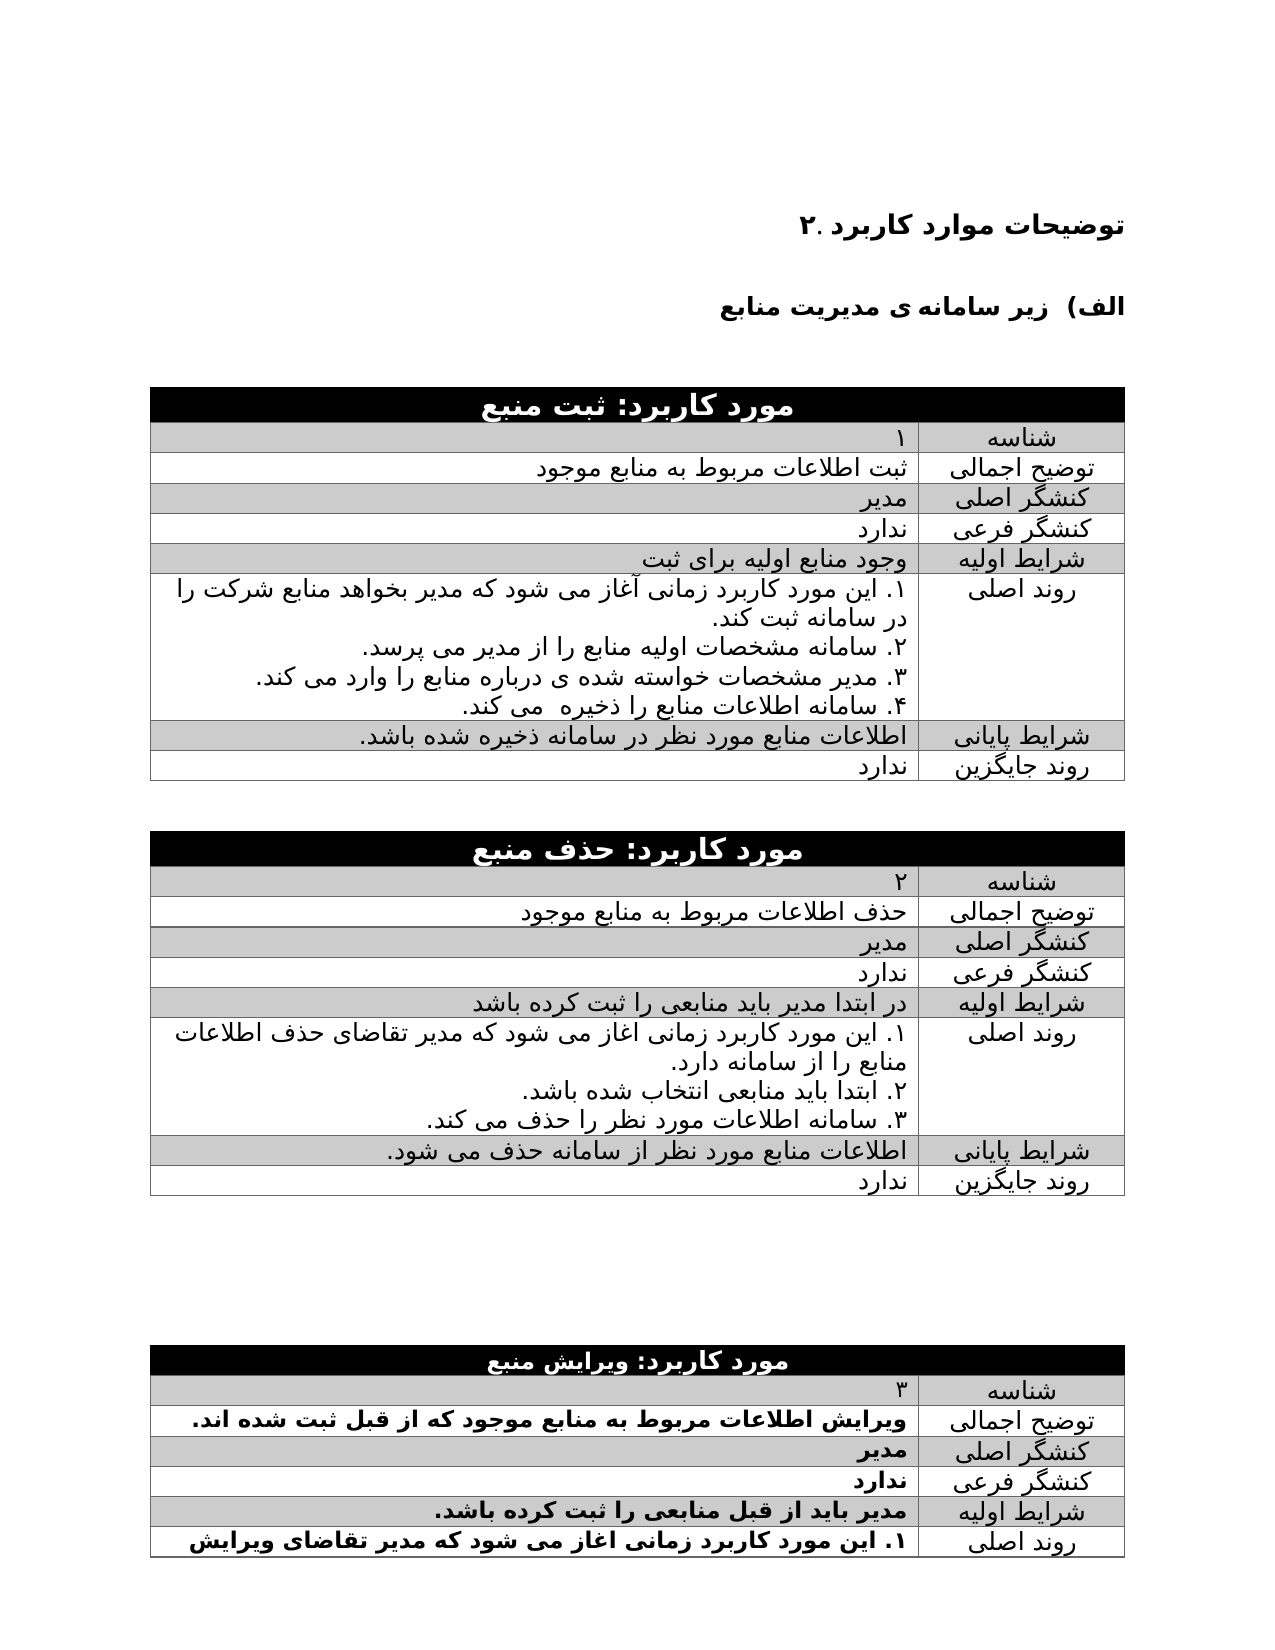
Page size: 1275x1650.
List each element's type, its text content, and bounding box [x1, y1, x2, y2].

table_cell شناسه [919, 1376, 1124, 1405]
table_cell ویرایش اطلاعات مربوط به منابع موجود که از قبل ثبت شده اند. [151, 1406, 918, 1436]
table_cell کنشگر فرعی [919, 958, 1124, 987]
subtitle ۲. توضیحات موارد کاربرد [150, 205, 1125, 242]
table_cell ثبت اطلاعات مربوط به منابع موجود [151, 453, 918, 482]
table_cell شناسه [919, 867, 1124, 896]
table_cell کنشگر فرعی [919, 1467, 1124, 1496]
table_header مورد کاربرد: ویرایش منبع [151, 1346, 1124, 1375]
table_cell در ابتدا مدیر باید منابعی را ثبت کرده باشد [151, 988, 918, 1017]
table_cell توضیح اجمالی [919, 897, 1124, 926]
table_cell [151, 1527, 918, 1556]
table_cell ۳ [151, 1376, 918, 1405]
table_cell شرایط اولیه [919, 988, 1124, 1017]
table_cell حذف اطلاعات مربوط به منابع موجود [151, 897, 918, 926]
table_cell ۲ [151, 867, 918, 896]
table_cell شرایط پایانی [919, 1136, 1124, 1165]
table_cell ندارد [151, 514, 918, 543]
table_cell مدیر [151, 928, 918, 957]
table_cell مدیر [151, 1437, 918, 1466]
table_cell روند اصلی [919, 1018, 1124, 1135]
table_cell شرایط پایانی [919, 721, 1124, 750]
table_cell شناسه [919, 423, 1124, 452]
table_cell وجود منابع اولیه برای ثبت [151, 544, 918, 573]
table_cell روند جایگزین [919, 1166, 1124, 1195]
table_header مورد کاربرد: ثبت منبع [151, 388, 1124, 422]
table_cell توضیح اجمالی [919, 1406, 1124, 1436]
table_cell اطلاعات منابع مورد نظر از سامانه حذف می شود. [151, 1136, 918, 1165]
table_cell ندارد [151, 1467, 918, 1496]
table_header مورد کاربرد: حذف منبع [151, 832, 1124, 866]
table_cell ۱. این مورد کاربرد زمانی آغاز می شود که مدیر بخواهد منابع شرکت را در سامانه ثبت کند. ۲. سامانه مشخصات اولیه منابع را از مدیر می پرسد. ۳. مدیر مشخصات خواسته شده ی درباره منابع را وارد می کند. ۴. سامانه اطلاعات منابع را ذخیره می کند. [151, 574, 918, 720]
table_cell اطلاعات منابع مورد نظر در سامانه ذخیره شده باشد. [151, 721, 918, 750]
table_cell کنشگر اصلی [919, 484, 1124, 513]
table_cell کنشگر اصلی [919, 928, 1124, 957]
table_cell ۱. این مورد کاربرد زمانی اغاز می شود که مدیر تقاضای حذف اطلاعات منابع را از سامانه دارد. ۲. ابتدا باید منابعی انتخاب شده باشد. ۳. سامانه اطلاعات مورد نظر را حذف می کند. [151, 1018, 918, 1135]
table_cell ندارد [151, 1166, 918, 1195]
table_cell ندارد [151, 751, 918, 780]
table_cell توضیح اجمالی [919, 453, 1124, 482]
table_cell ندارد [151, 958, 918, 987]
table_cell روند اصلی [919, 1527, 1124, 1556]
table_cell شرایط اولیه [919, 544, 1124, 573]
table_cell مدیر [151, 484, 918, 513]
table_cell کنشگر فرعی [919, 514, 1124, 543]
table_cell کنشگر اصلی [919, 1437, 1124, 1466]
table_cell روند جایگزین [919, 751, 1124, 780]
table_cell شرایط اولیه [919, 1497, 1124, 1526]
table_cell ۱ [151, 423, 918, 452]
table_cell روند اصلی [919, 574, 1124, 720]
text الف) زیر سامانه ی مدیریت منابع [150, 292, 1125, 321]
table_cell مدیر باید از قبل منابعی را ثبت کرده باشد. [151, 1497, 918, 1526]
